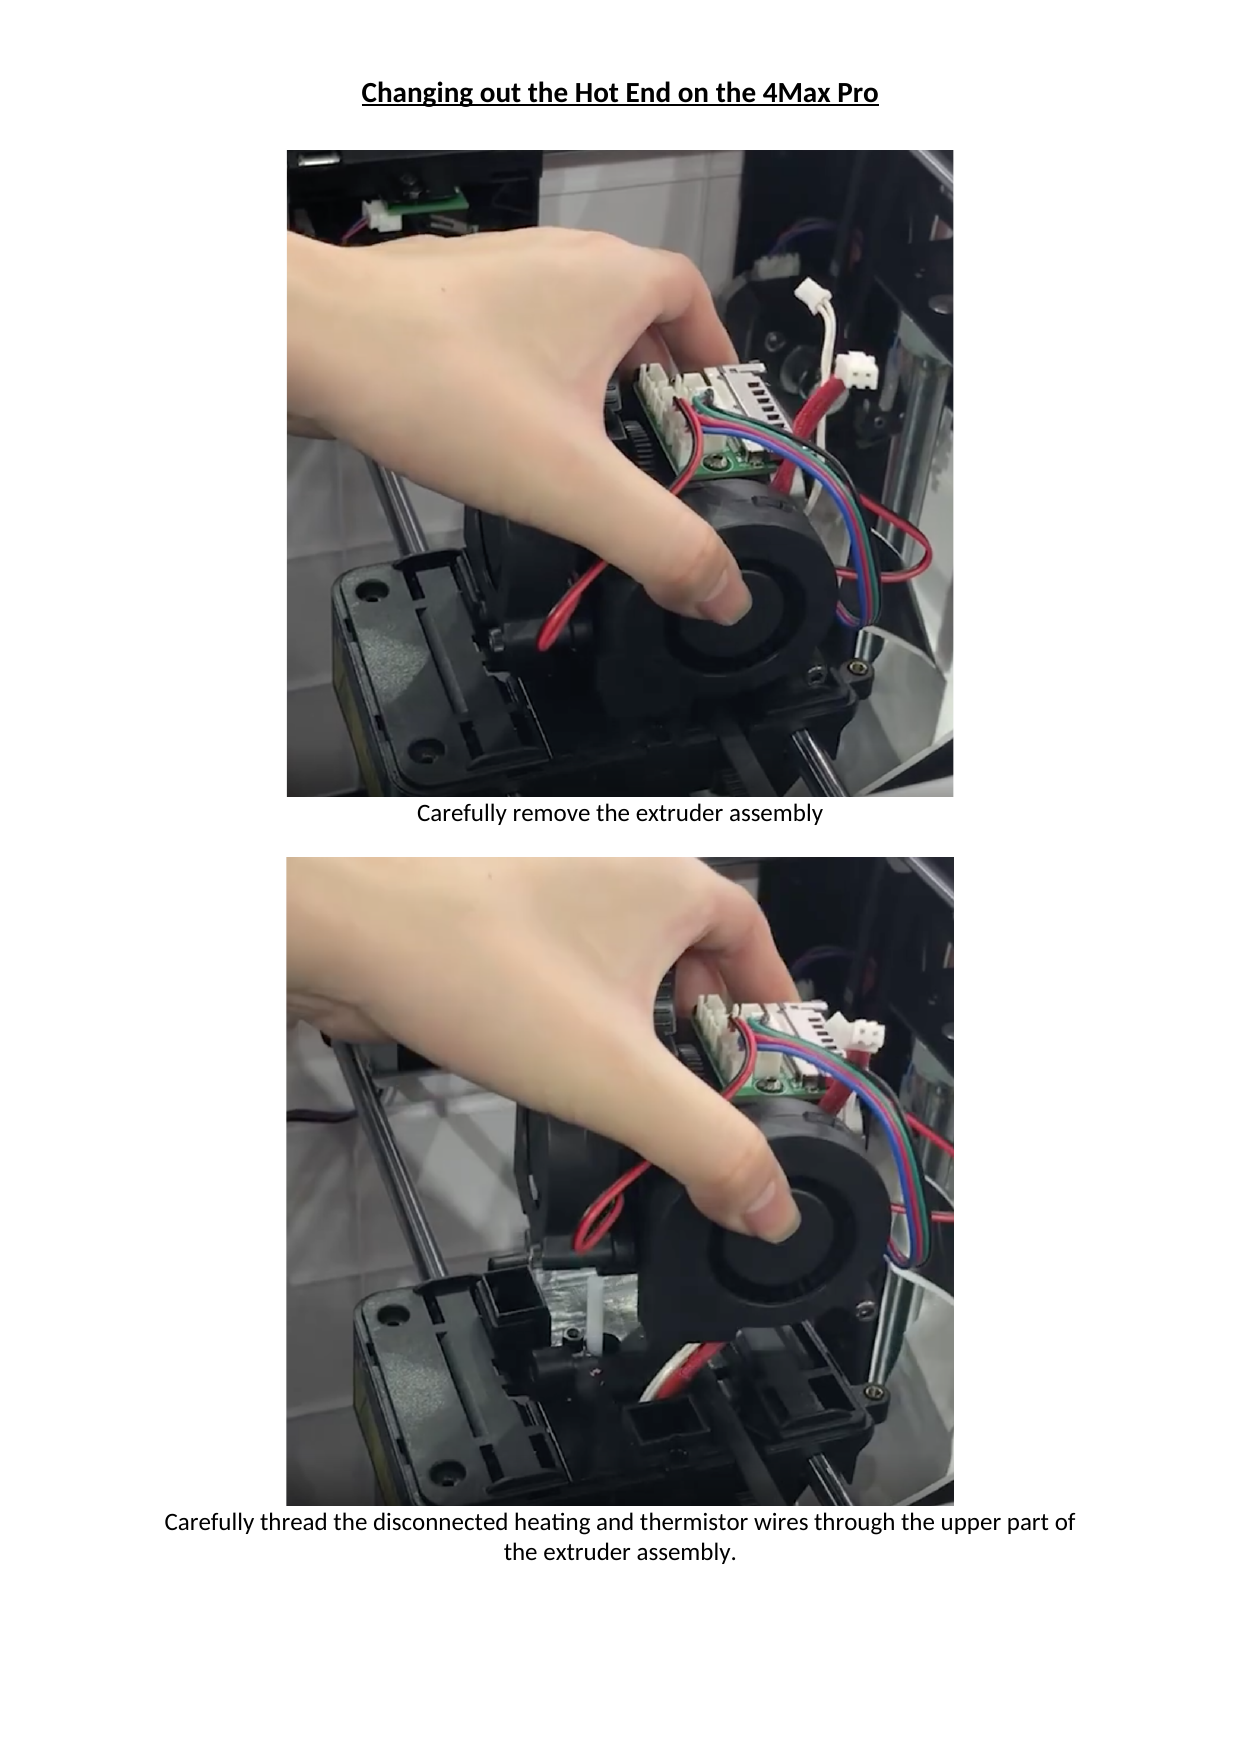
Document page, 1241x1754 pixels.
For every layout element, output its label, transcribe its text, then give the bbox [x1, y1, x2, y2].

text Carefully remove the extruder assembly [150, 797, 1090, 827]
text Carefully thread the disconnected heating and thermistor wires through the upper part of the extruder assembly. [150, 1506, 1090, 1567]
picture [286, 857, 954, 1506]
picture [286, 150, 954, 797]
